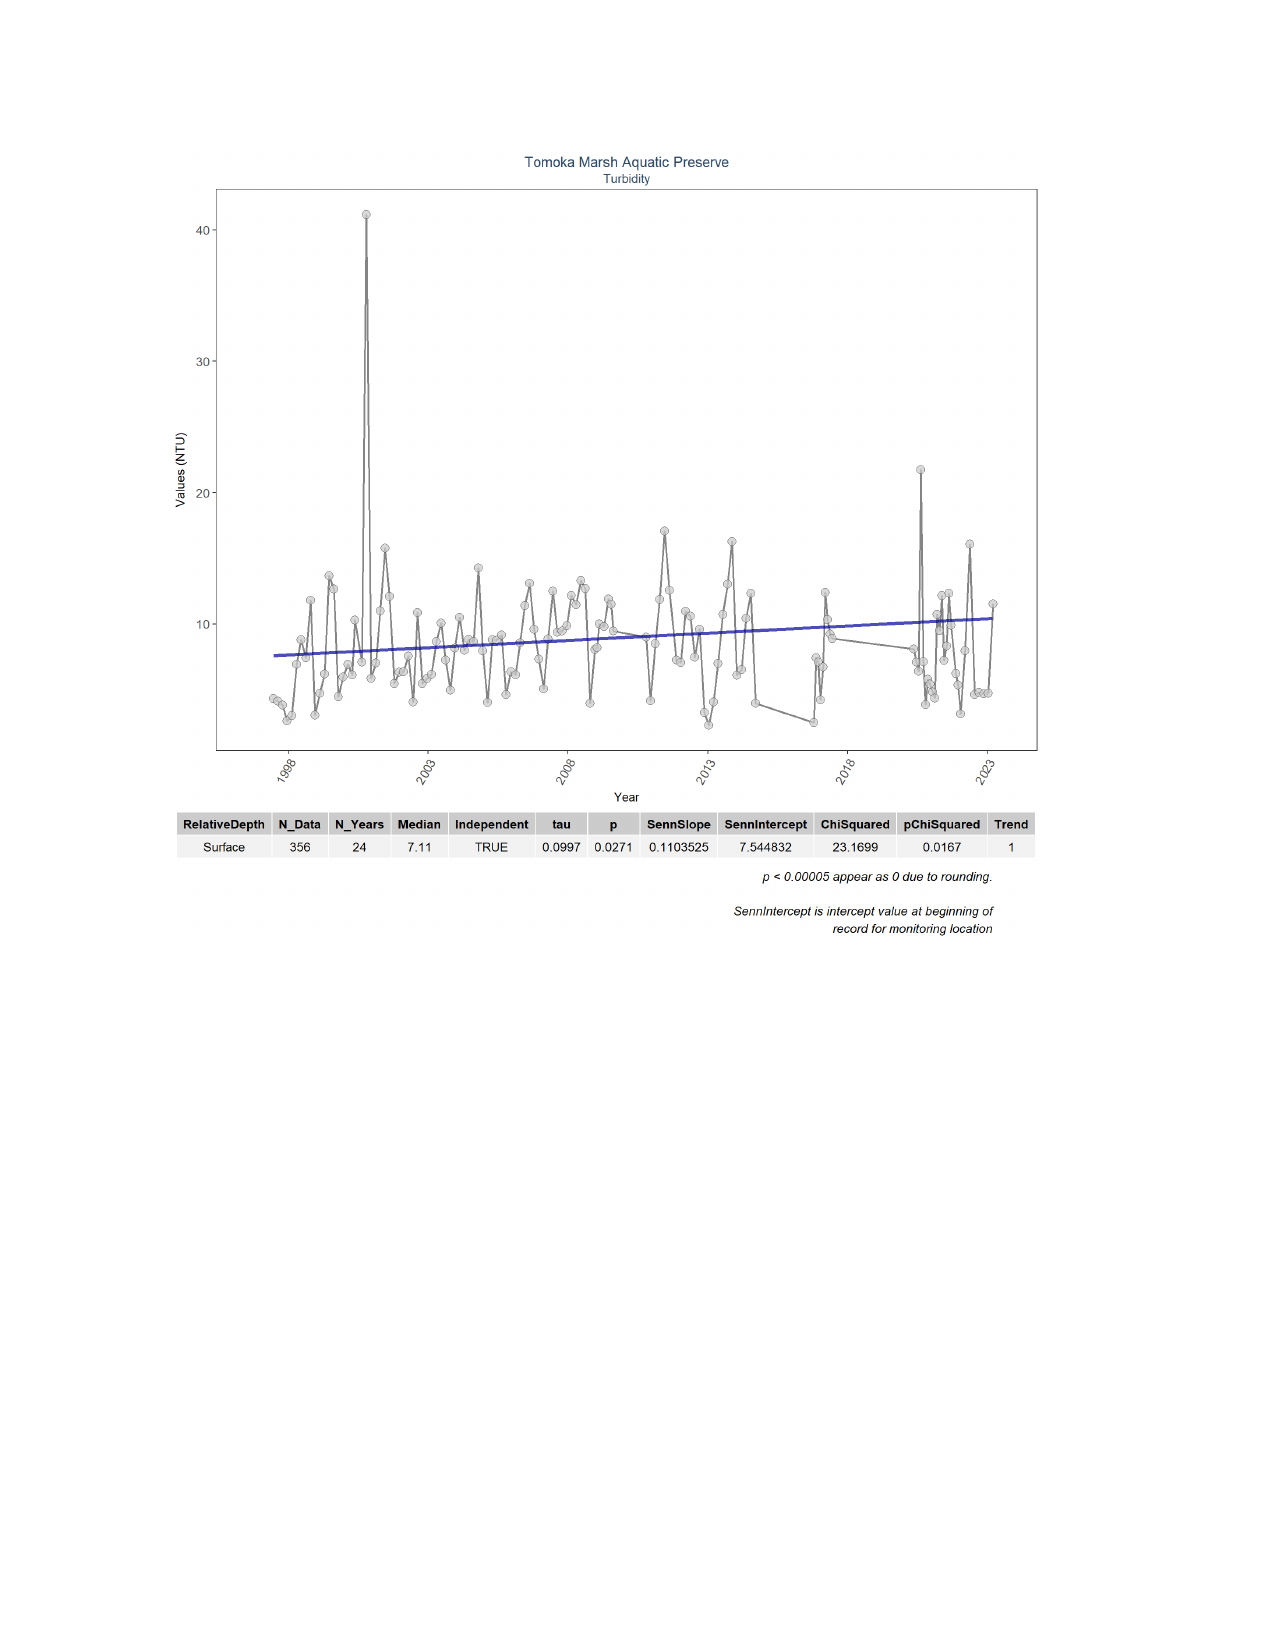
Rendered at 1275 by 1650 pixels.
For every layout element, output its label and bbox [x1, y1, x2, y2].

picture [168, 150, 1044, 938]
